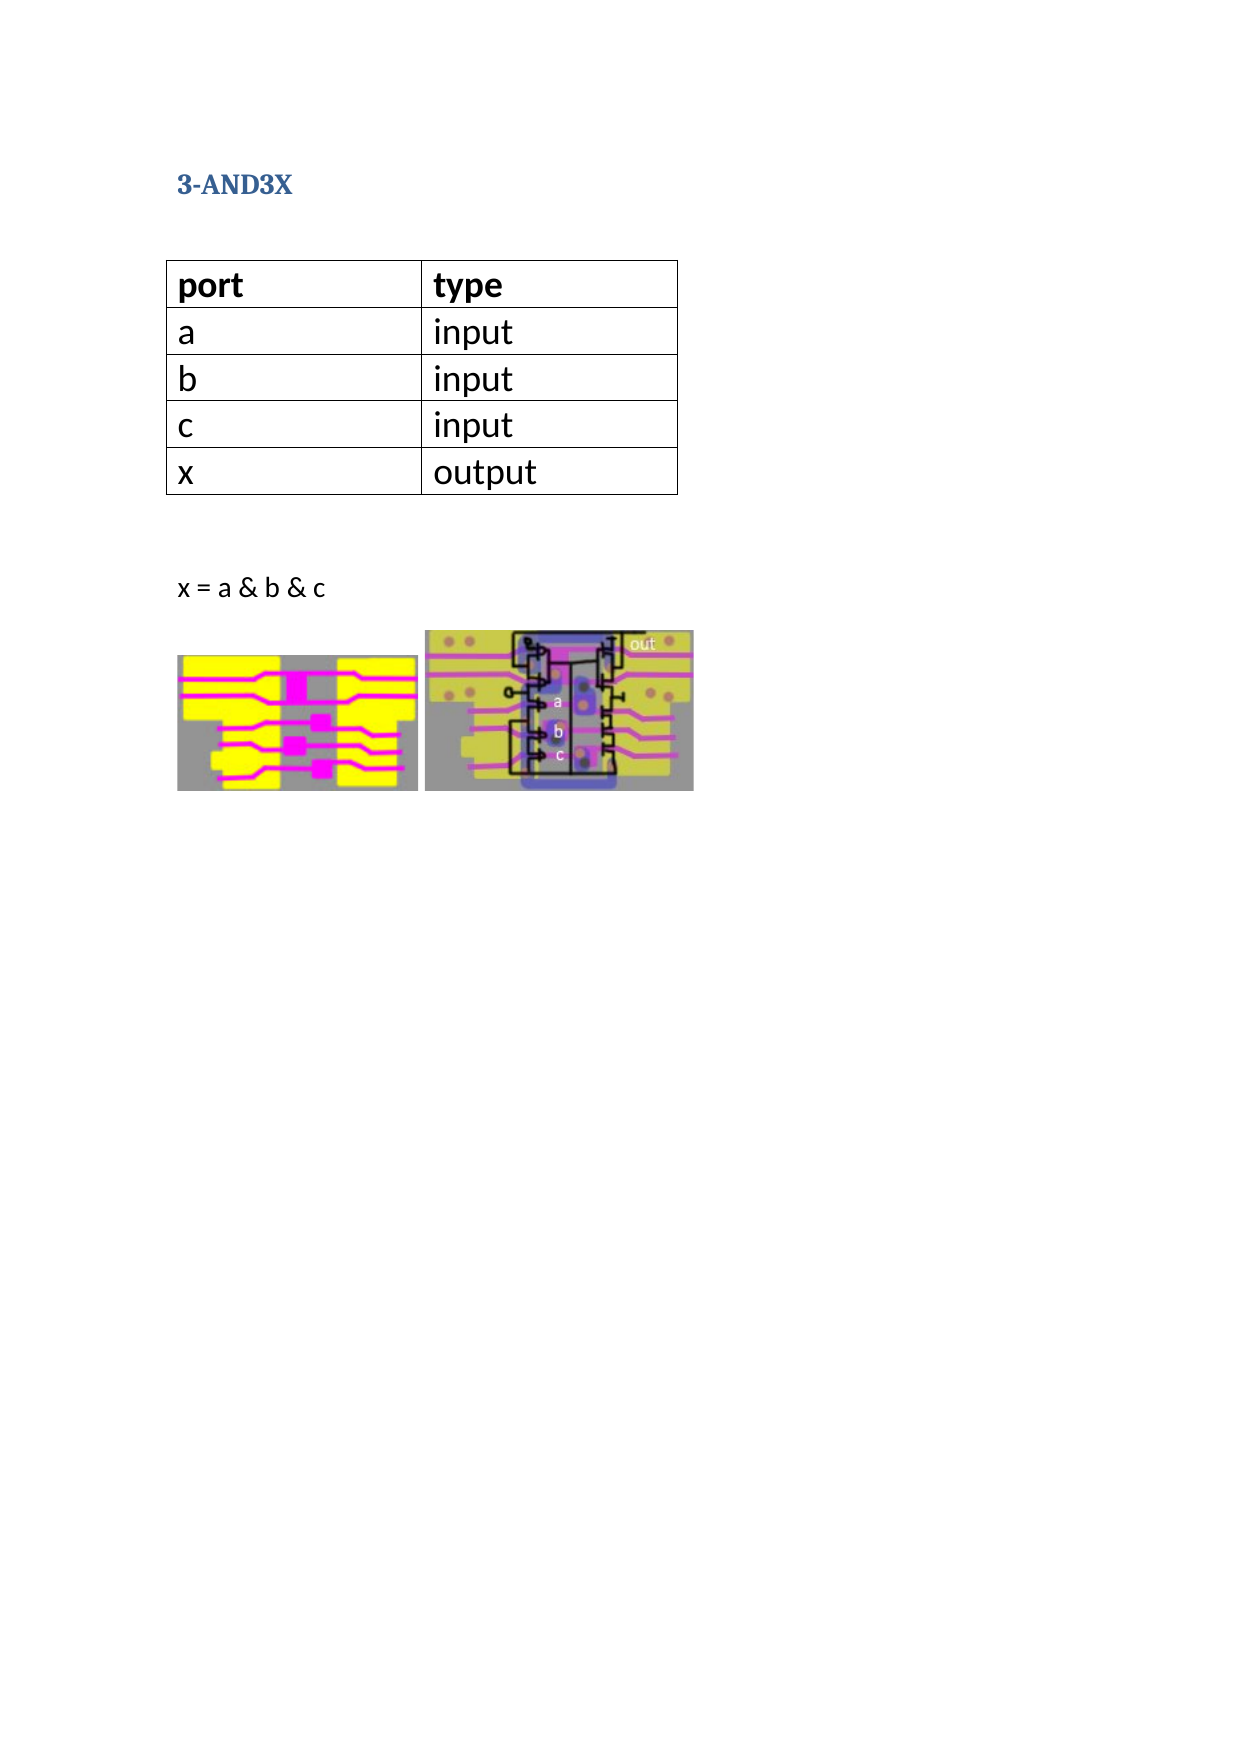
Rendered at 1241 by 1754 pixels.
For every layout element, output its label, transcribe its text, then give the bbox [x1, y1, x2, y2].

table_cell b [167, 355, 421, 400]
table_header type [422, 261, 677, 307]
picture [424, 630, 694, 791]
picture [177, 655, 419, 791]
table_cell a [167, 308, 421, 353]
table_cell input [422, 355, 677, 400]
table_cell output [422, 448, 677, 494]
subtitle 3-AND3X [177, 168, 1152, 202]
text x = a & b & c [177, 569, 1152, 604]
table_header port [167, 261, 421, 307]
table_cell c [167, 401, 421, 447]
table_cell input [422, 401, 677, 447]
table_cell input [422, 308, 677, 353]
table_cell x [167, 448, 421, 494]
